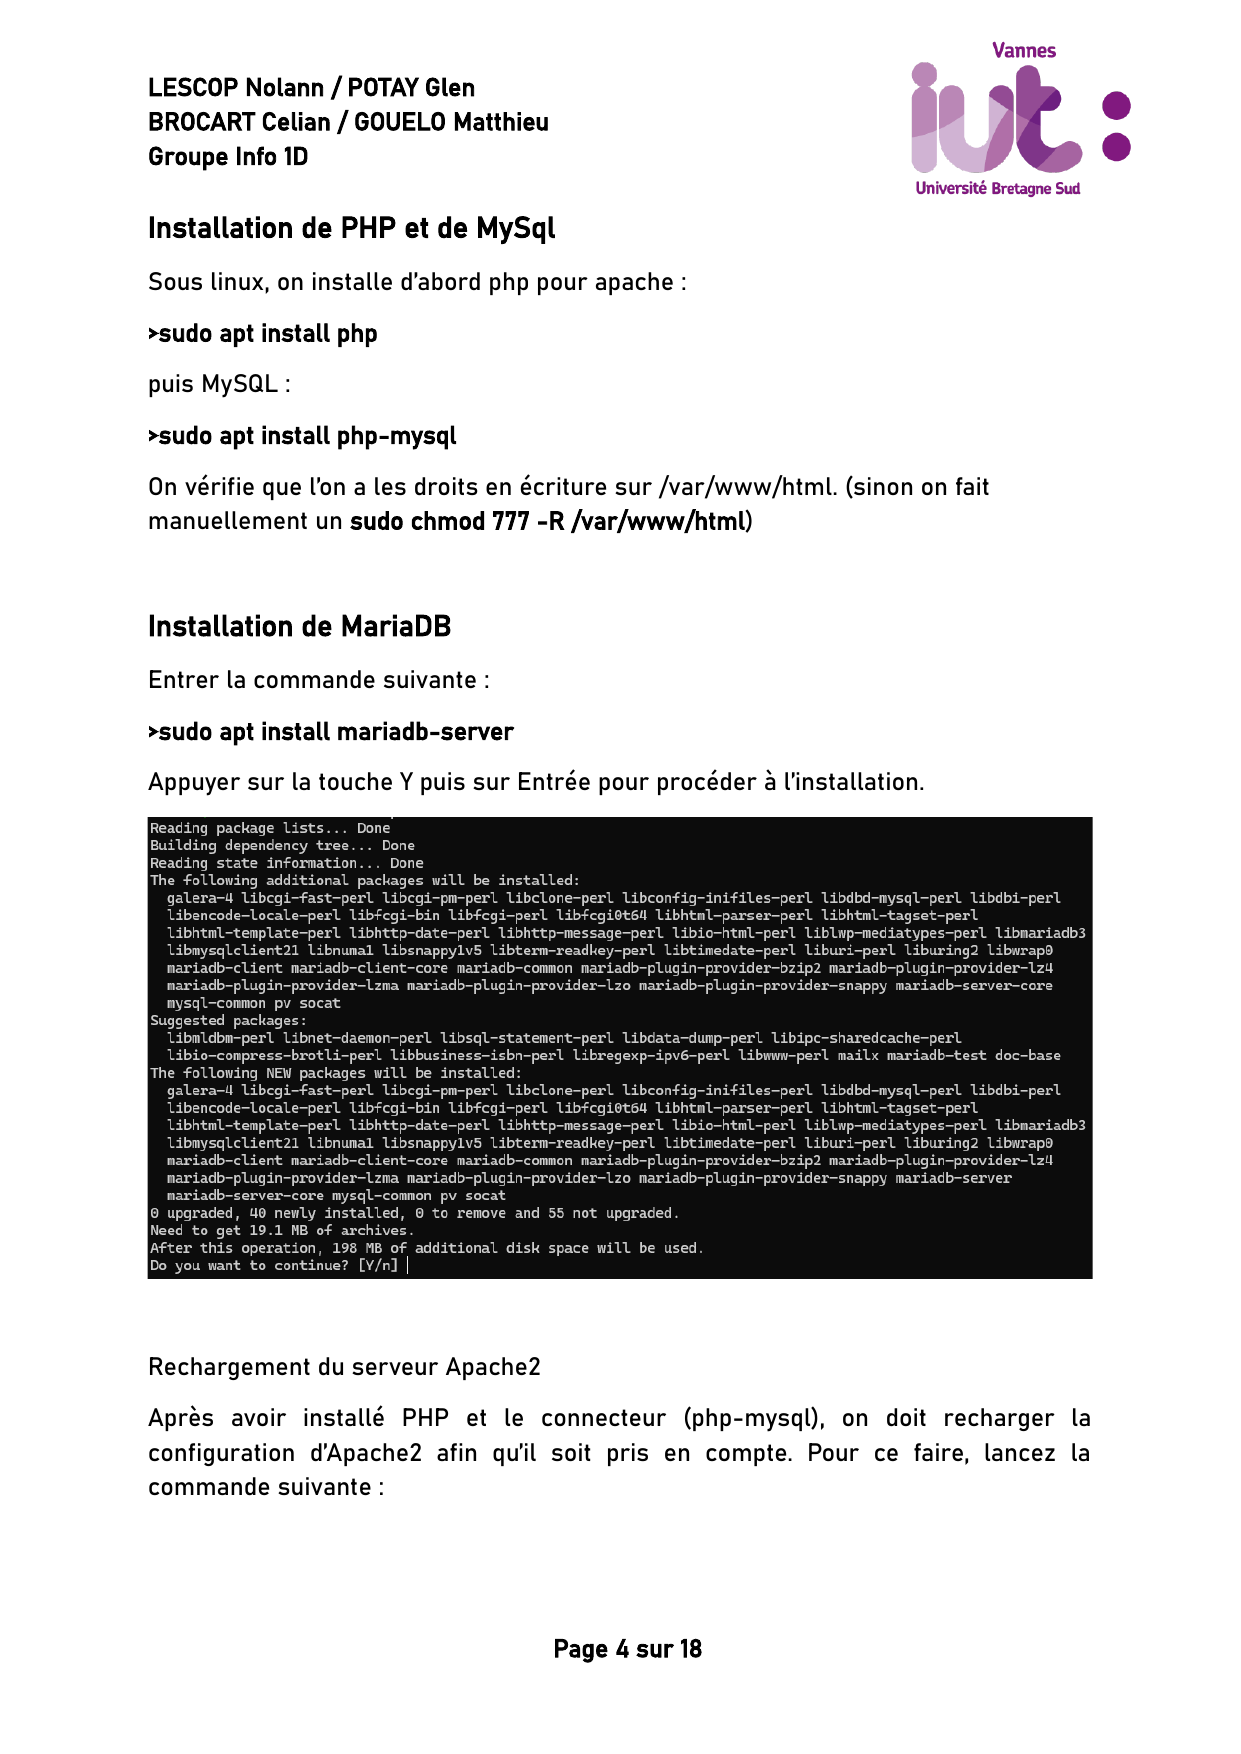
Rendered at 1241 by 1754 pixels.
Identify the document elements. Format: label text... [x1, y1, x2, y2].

text puis MySQL : [148, 368, 1093, 398]
text On vérifie que l’on a les droits en écriture sur /var/www/html. (sinon on fait manuellement un sudo chmod 777 -R /var/www/html) [148, 470, 1093, 534]
text Après avoir installé PHP et le connecteur (php-mysql), on doit recharger la configuration d’Apache2 afin qu’il soit pris en compte. Pour ce faire, lancez la commande suivante : [148, 1402, 1093, 1501]
text >sudo apt install php-mysql [148, 419, 1093, 449]
text Rechargement du serveur Apache2 [148, 1351, 1093, 1381]
picture [147, 817, 1093, 1279]
text >sudo apt install mariadb-server [148, 715, 1093, 745]
text Installation de PHP et de MySql [148, 208, 1093, 243]
picture [877, 11, 1164, 227]
text >sudo apt install php [148, 317, 1093, 347]
text Entrer la commande suivante : [148, 664, 1093, 694]
text Appuyer sur la touche Y puis sur Entrée pour procéder à l’installation. [148, 766, 1093, 796]
text Sous linux, on installe d’abord php pour apache : [148, 265, 1093, 295]
text Installation de MariaDB [148, 607, 1093, 642]
